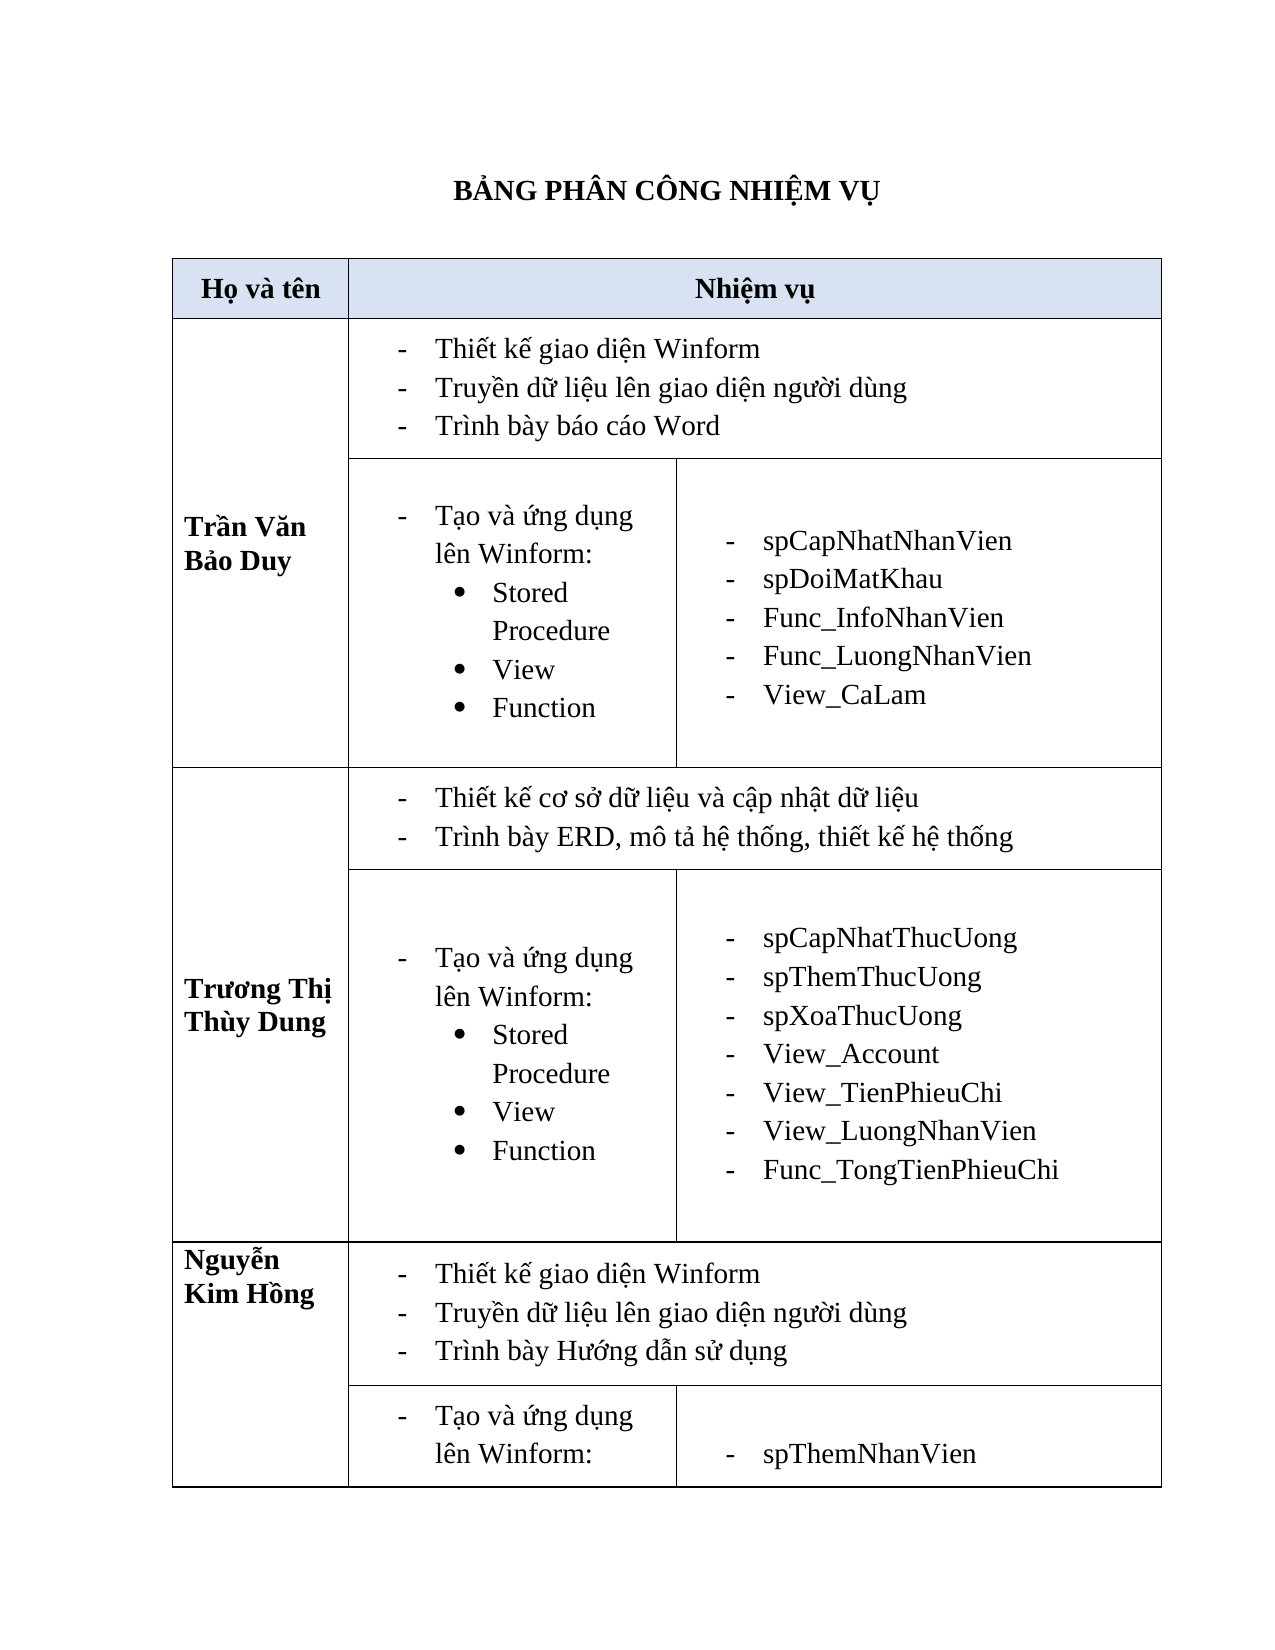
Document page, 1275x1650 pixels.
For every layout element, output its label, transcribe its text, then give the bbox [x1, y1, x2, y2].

table_cell Thiết kế cơ sở dữ liệu và cập nhật dữ liệu Trình bày ERD, mô tả hệ thống, thiết kế hệ thống [349, 768, 1161, 868]
table_cell Tạo và ứng dụng lên Winform: Stored Procedure View Function [349, 870, 676, 1241]
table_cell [677, 1386, 1161, 1486]
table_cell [349, 1386, 676, 1486]
subtitle BẢNG PHÂN CÔNG NHIỆM VỤ [177, 173, 1157, 206]
table_cell Trương Thị Thùy Dung [173, 768, 348, 1241]
table_header Họ và tên [173, 259, 348, 318]
table_cell Thiết kế giao diện Winform Truyền dữ liệu lên giao diện người dùng Trình bày báo cáo Word [349, 319, 1161, 458]
table_cell Nguyễn Kim Hồng [173, 1243, 348, 1486]
table_header Nhiệm vụ [349, 259, 1161, 318]
table_cell Trần Văn Bảo Duy [173, 319, 348, 767]
table_cell Thiết kế giao diện Winform Truyền dữ liệu lên giao diện người dùng Trình bày Hướng dẫn sử dụng [349, 1243, 1161, 1384]
table_cell spCapNhatNhanVien spDoiMatKhau Func_InfoNhanVien Func_LuongNhanVien View_CaLam [677, 459, 1161, 767]
table_cell Tạo và ứng dụng lên Winform: Stored Procedure View Function [349, 459, 676, 767]
table_cell spCapNhatThucUong spThemThucUong spXoaThucUong View_Account View_TienPhieuChi View_LuongNhanVien Func_TongTienPhieuChi [677, 870, 1161, 1241]
